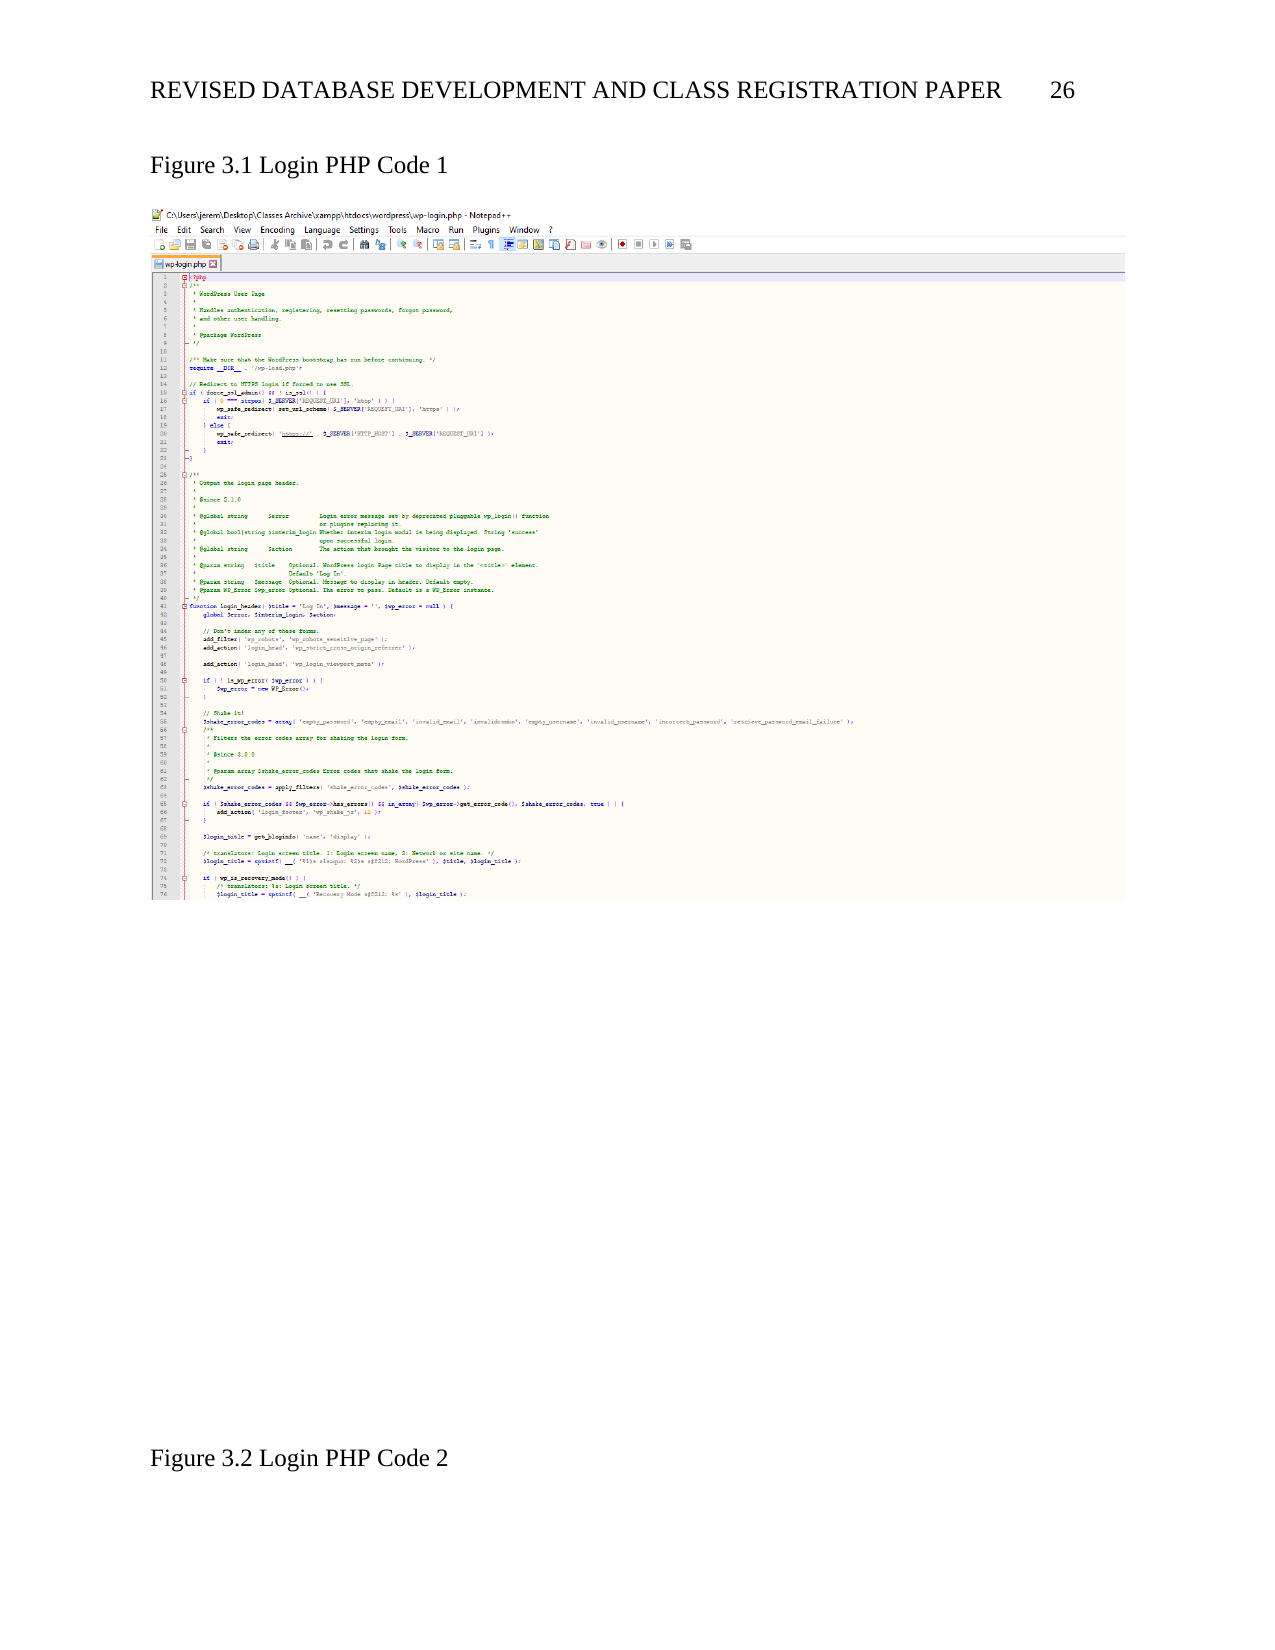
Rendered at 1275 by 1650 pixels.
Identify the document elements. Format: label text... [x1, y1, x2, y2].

text Figure 3.1 Login PHP Code 1 [150, 150, 1125, 179]
picture [150, 207, 1125, 900]
text Figure 3.2 Login PHP Code 2 [150, 1443, 1125, 1472]
